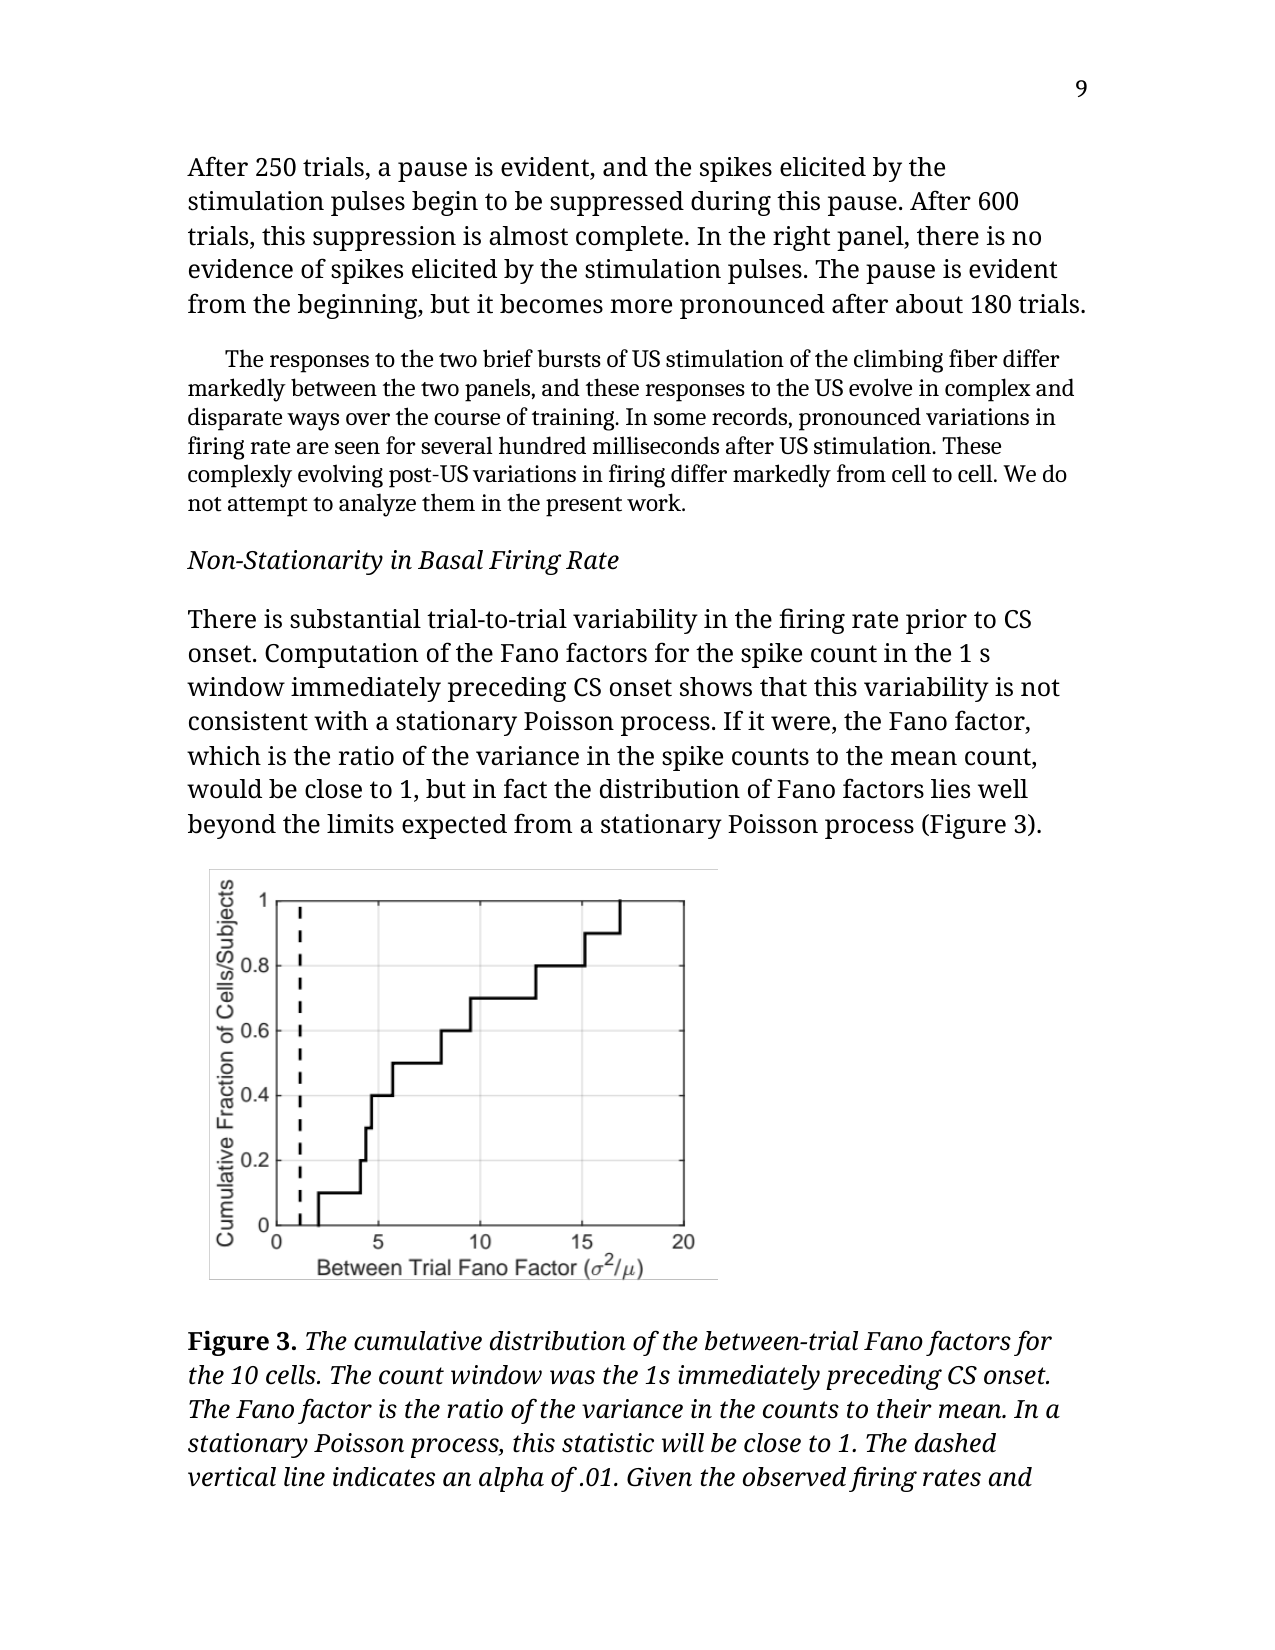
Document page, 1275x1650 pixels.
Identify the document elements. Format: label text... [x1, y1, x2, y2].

text There is substantial trial-to-trial variability in the firing rate prior to CS onset. Computation of the Fano factors for the spike count in the 1 s window immediately preceding CS onset shows that this variability is not consistent with a stationary Poisson process. If it were, the Fano factor, which is the ratio of the variance in the spike counts to the mean count, would be close to 1, but in fact the distribution of Fano factors lies well beyond the limits expected from a stationary Poisson process (Figure 3). [187, 602, 1087, 840]
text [187, 150, 1087, 320]
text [187, 1324, 1087, 1494]
text Non-Stationarity in Basal Firing Rate [187, 543, 1087, 577]
text The responses to the two brief bursts of US stimulation of the climbing fiber differ markedly between the two panels, and these responses to the US evolve in complex and disparate ways over the course of training. In some records, pronounced variations in firing rate are seen for several hundred milliseconds after US stimulation. These complexly evolving post-US variations in firing differ markedly from cell to cell. We do not attempt to analyze them in the present work. [187, 345, 1087, 518]
